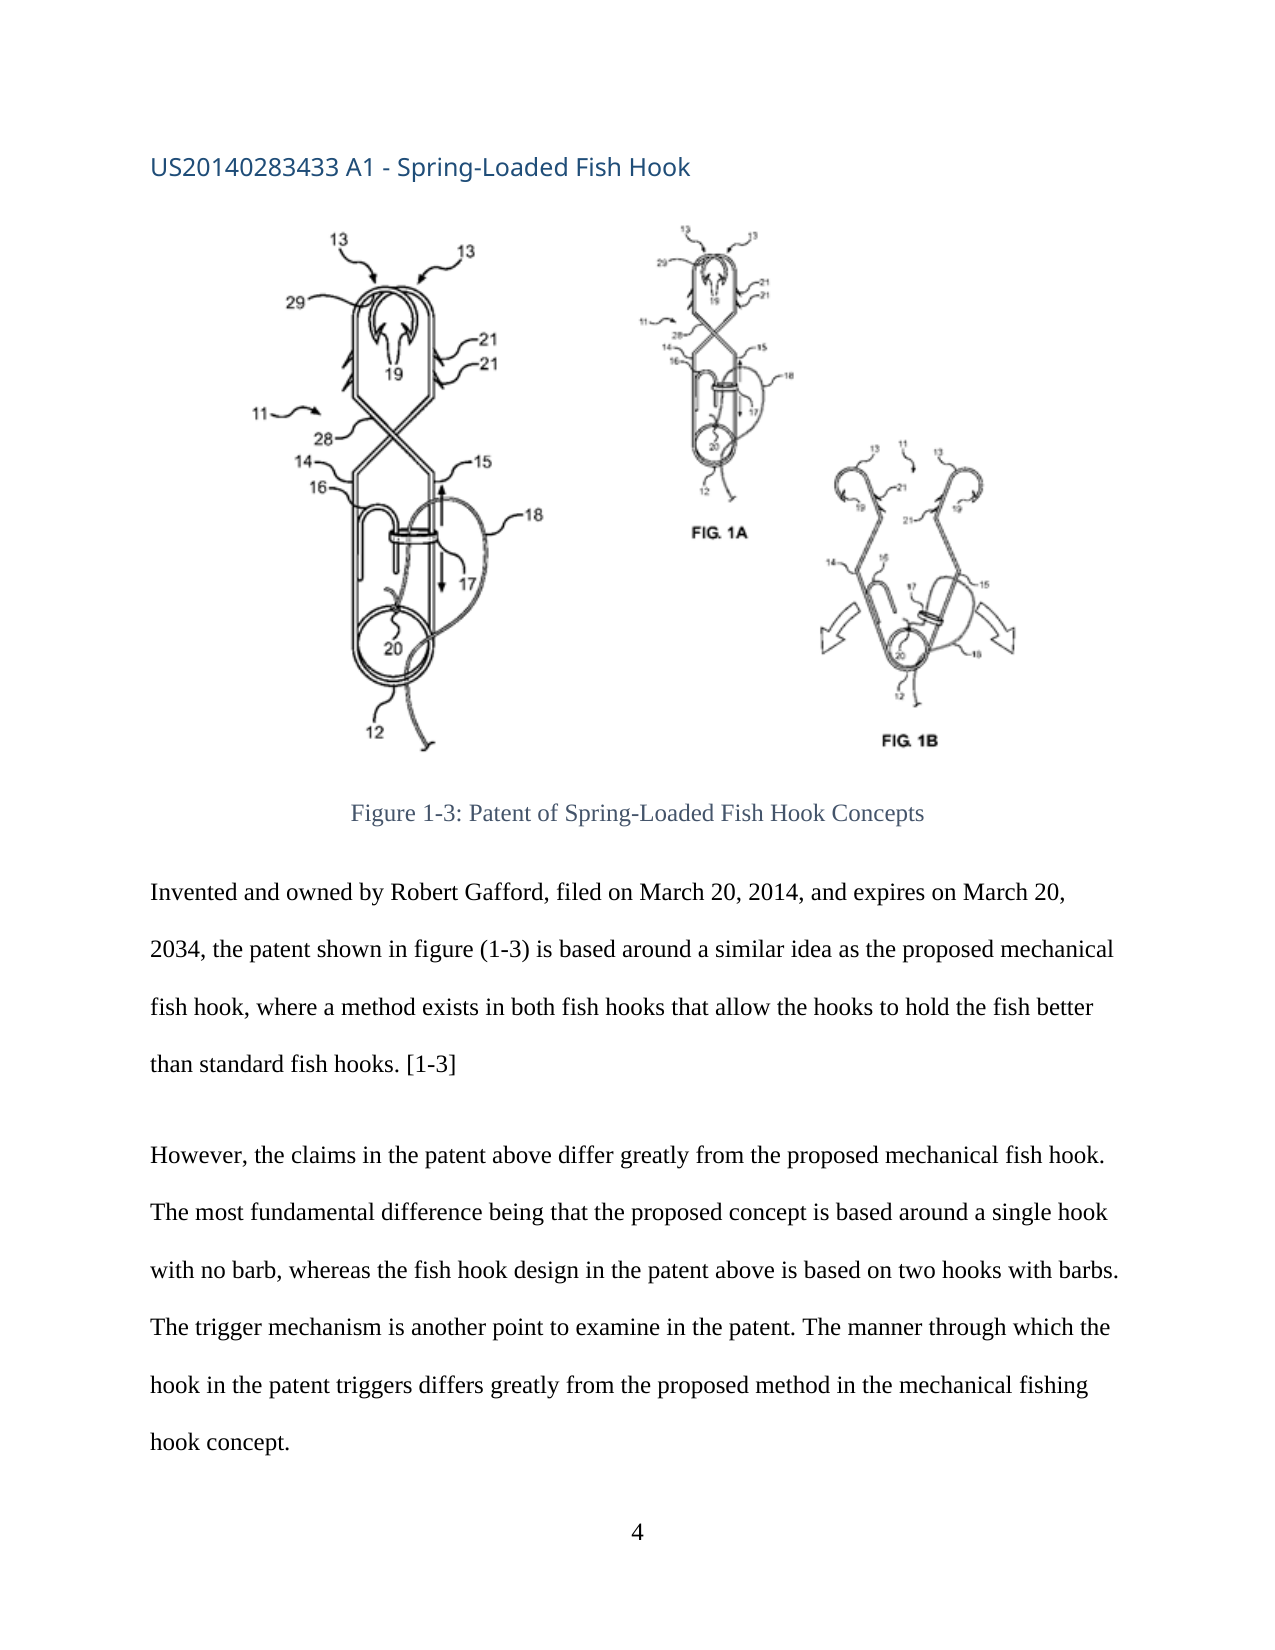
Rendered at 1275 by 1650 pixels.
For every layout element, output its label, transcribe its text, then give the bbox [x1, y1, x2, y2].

text Invented and owned by Robert Gafford, filed on March 20, 2014, and expires on March 20, 2034, the patent shown in figure (1-3) is based around a similar idea as the proposed mechanical fish hook, where a method exists in both fish hooks that allow the hooks to hold the fish better than standard fish hooks. [1-3] [150, 877, 1125, 1078]
text However, the claims in the patent above differ greatly from the proposed mechanical fish hook. The most fundamental difference being that the proposed concept is based around a single hook with no barb, whereas the fish hook design in the patent above is based on two hooks with barbs. The trigger mechanism is another point to examine in the patent. The manner through which the hook in the patent triggers differs greatly from the proposed method in the mechanical fishing hook concept. [150, 1140, 1125, 1456]
subtitle US20140283433 A1 - Spring-Loaded Fish Hook [150, 150, 1125, 184]
picture [237, 218, 1038, 778]
